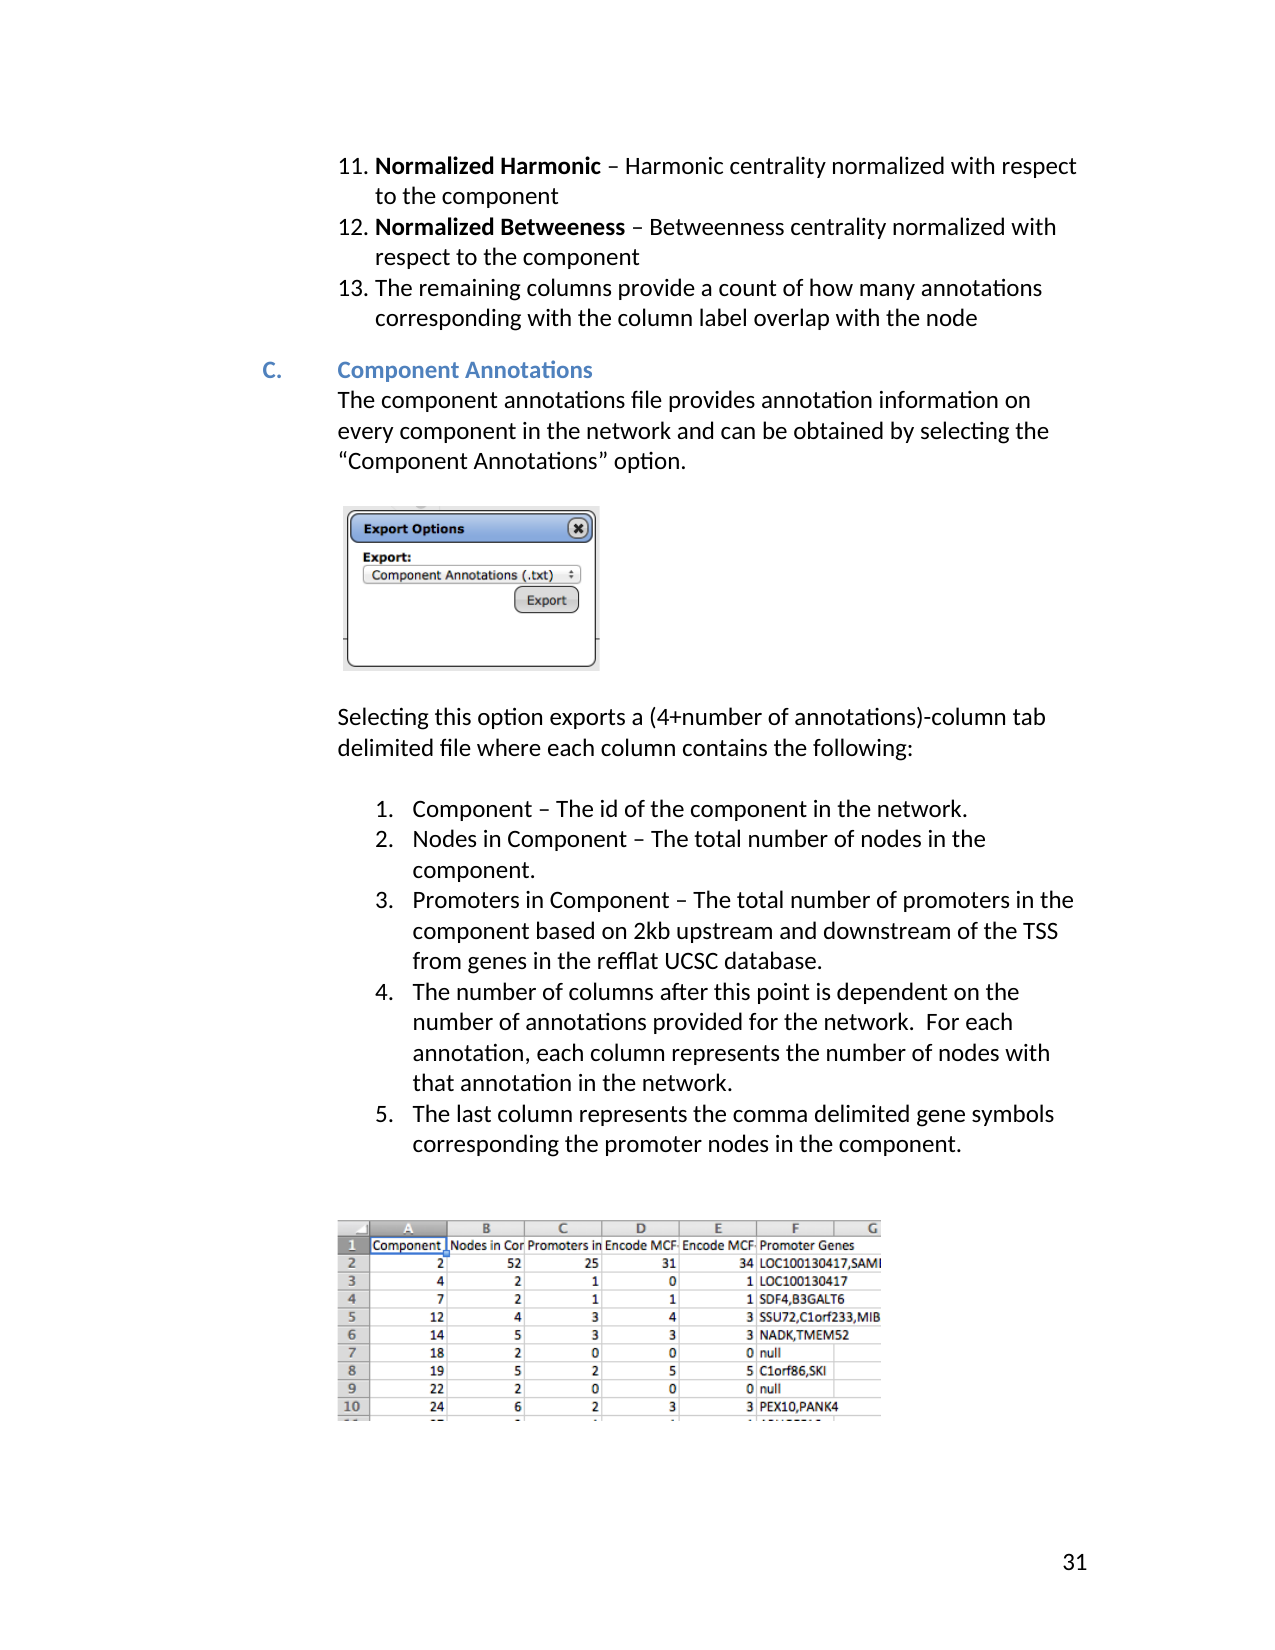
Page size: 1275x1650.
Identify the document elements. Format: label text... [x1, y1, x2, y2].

picture [343, 506, 600, 671]
list The number of columns after this point is dependent on the number of annotations provided for the network. For each annotation, each column represents the number of nodes with that annotation in the network. [375, 976, 1087, 1098]
subtitle Component Annotations [262, 354, 1087, 384]
list The last column represents the comma delimited gene symbols corresponding the promoter nodes in the component. [375, 1098, 1087, 1159]
list Normalized Betweeness – Betweenness centrality normalized with respect to the component [337, 211, 1087, 272]
list Promoters in Component – The total number of promoters in the component based on 2kb upstream and downstream of the TSS from genes in the refflat UCSC database. [375, 884, 1087, 976]
list Nodes in Component – The total number of nodes in the component. [375, 823, 1087, 884]
list The remaining columns provide a count of how many annotations corresponding with the column label overlap with the node [337, 272, 1087, 333]
list Normalized Harmonic – Harmonic centrality normalized with respect to the component [337, 150, 1087, 211]
text Selecting this option exports a (4+number of annotations)-column tab delimited file where each column contains the following: [337, 701, 1087, 762]
picture [337, 1220, 881, 1421]
text The component annotations file provides annotation information on every component in the network and can be obtained by selecting the “Component Annotations” option. [337, 384, 1087, 476]
list Component – The id of the component in the network. [375, 793, 1087, 823]
